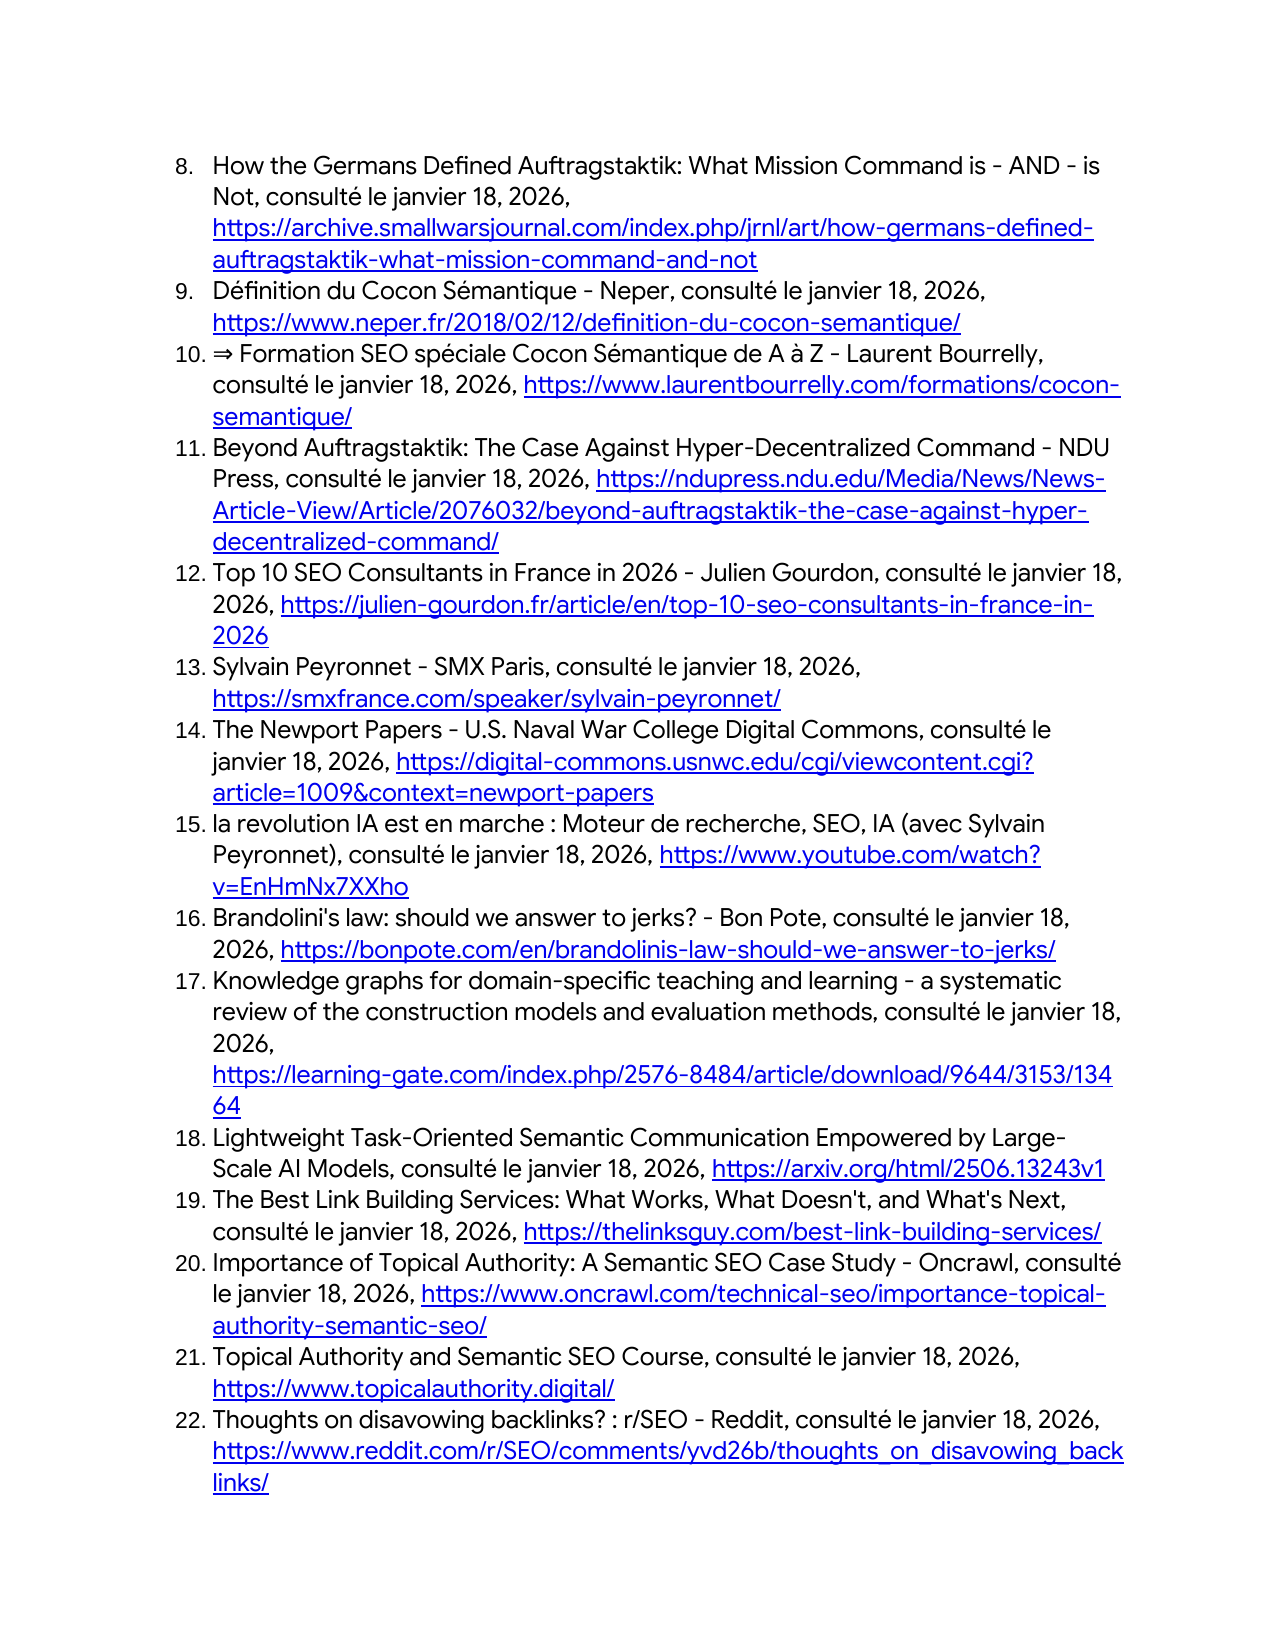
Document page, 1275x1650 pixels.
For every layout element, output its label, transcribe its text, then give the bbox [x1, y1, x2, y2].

list Définition du Cocon Sémantique - Neper, consulté le janvier 18, 2026, https://www.neper.fr/2018/02/12/definition-du-cocon-semantique/ [175, 275, 1125, 338]
list ⇒ Formation SEO spéciale Cocon Sémantique de A à Z - Laurent Bourrelly, consulté le janvier 18, 2026, https://www.laurentbourrelly.com/formations/cocon-semantique/ [175, 338, 1125, 432]
list The Newport Papers - U.S. Naval War College Digital Commons, consulté le janvier 18, 2026, https://digital-commons.usnwc.edu/cgi/viewcontent.cgi?article=1009&context=newport-papers [175, 714, 1125, 808]
list la revolution IA est en marche : Moteur de recherche, SEO, IA (avec Sylvain Peyronnet), consulté le janvier 18, 2026, https://www.youtube.com/watch?v=EnHmNx7XXho [175, 808, 1125, 902]
list Top 10 SEO Consultants in France in 2026 - Julien Gourdon, consulté le janvier 18, 2026, https://julien-gourdon.fr/article/en/top-10-seo-consultants-in-france-in-2026 [175, 558, 1125, 652]
list Lightweight Task-Oriented Semantic Communication Empowered by Large-Scale AI Models, consulté le janvier 18, 2026, https://arxiv.org/html/2506.13243v1 [175, 1122, 1125, 1185]
list Topical Authority and Semantic SEO Course, consulté le janvier 18, 2026, https://www.topicalauthority.digital/ [175, 1341, 1125, 1404]
list Thoughts on disavowing backlinks? : r/SEO - Reddit, consulté le janvier 18, 2026, https://www.reddit.com/r/SEO/comments/yvd26b/thoughts_on_disavowing_backlinks/ [175, 1404, 1125, 1498]
list How the Germans Defined Auftragstaktik: What Mission Command is - AND - is Not, consulté le janvier 18, 2026, https://archive.smallwarsjournal.com/index.php/jrnl/art/how-germans-defined-auftragstaktik-what-mission-command-and-not [175, 150, 1125, 275]
list Importance of Topical Authority: A Semantic SEO Case Study - Oncrawl, consulté le janvier 18, 2026, https://www.oncrawl.com/technical-seo/importance-topical-authority-semantic-seo/ [175, 1247, 1125, 1341]
list Sylvain Peyronnet - SMX Paris, consulté le janvier 18, 2026, https://smxfrance.com/speaker/sylvain-peyronnet/ [175, 652, 1125, 714]
list Brandolini's law: should we answer to jerks? - Bon Pote, consulté le janvier 18, 2026, https://bonpote.com/en/brandolinis-law-should-we-answer-to-jerks/ [175, 902, 1125, 965]
list Beyond Auftragstaktik: The Case Against Hyper-Decentralized Command - NDU Press, consulté le janvier 18, 2026, https://ndupress.ndu.edu/Media/News/News-Article-View/Article/2076032/beyond-auftragstaktik-the-case-against-hyper-decentralized-command/ [175, 432, 1125, 558]
list Knowledge graphs for domain-specific teaching and learning - a systematic review of the construction models and evaluation methods, consulté le janvier 18, 2026, https://learning-gate.com/index.php/2576-8484/article/download/9644/3153/13464 [175, 965, 1125, 1122]
list The Best Link Building Services: What Works, What Doesn't, and What's Next, consulté le janvier 18, 2026, https://thelinksguy.com/best-link-building-services/ [175, 1185, 1125, 1247]
